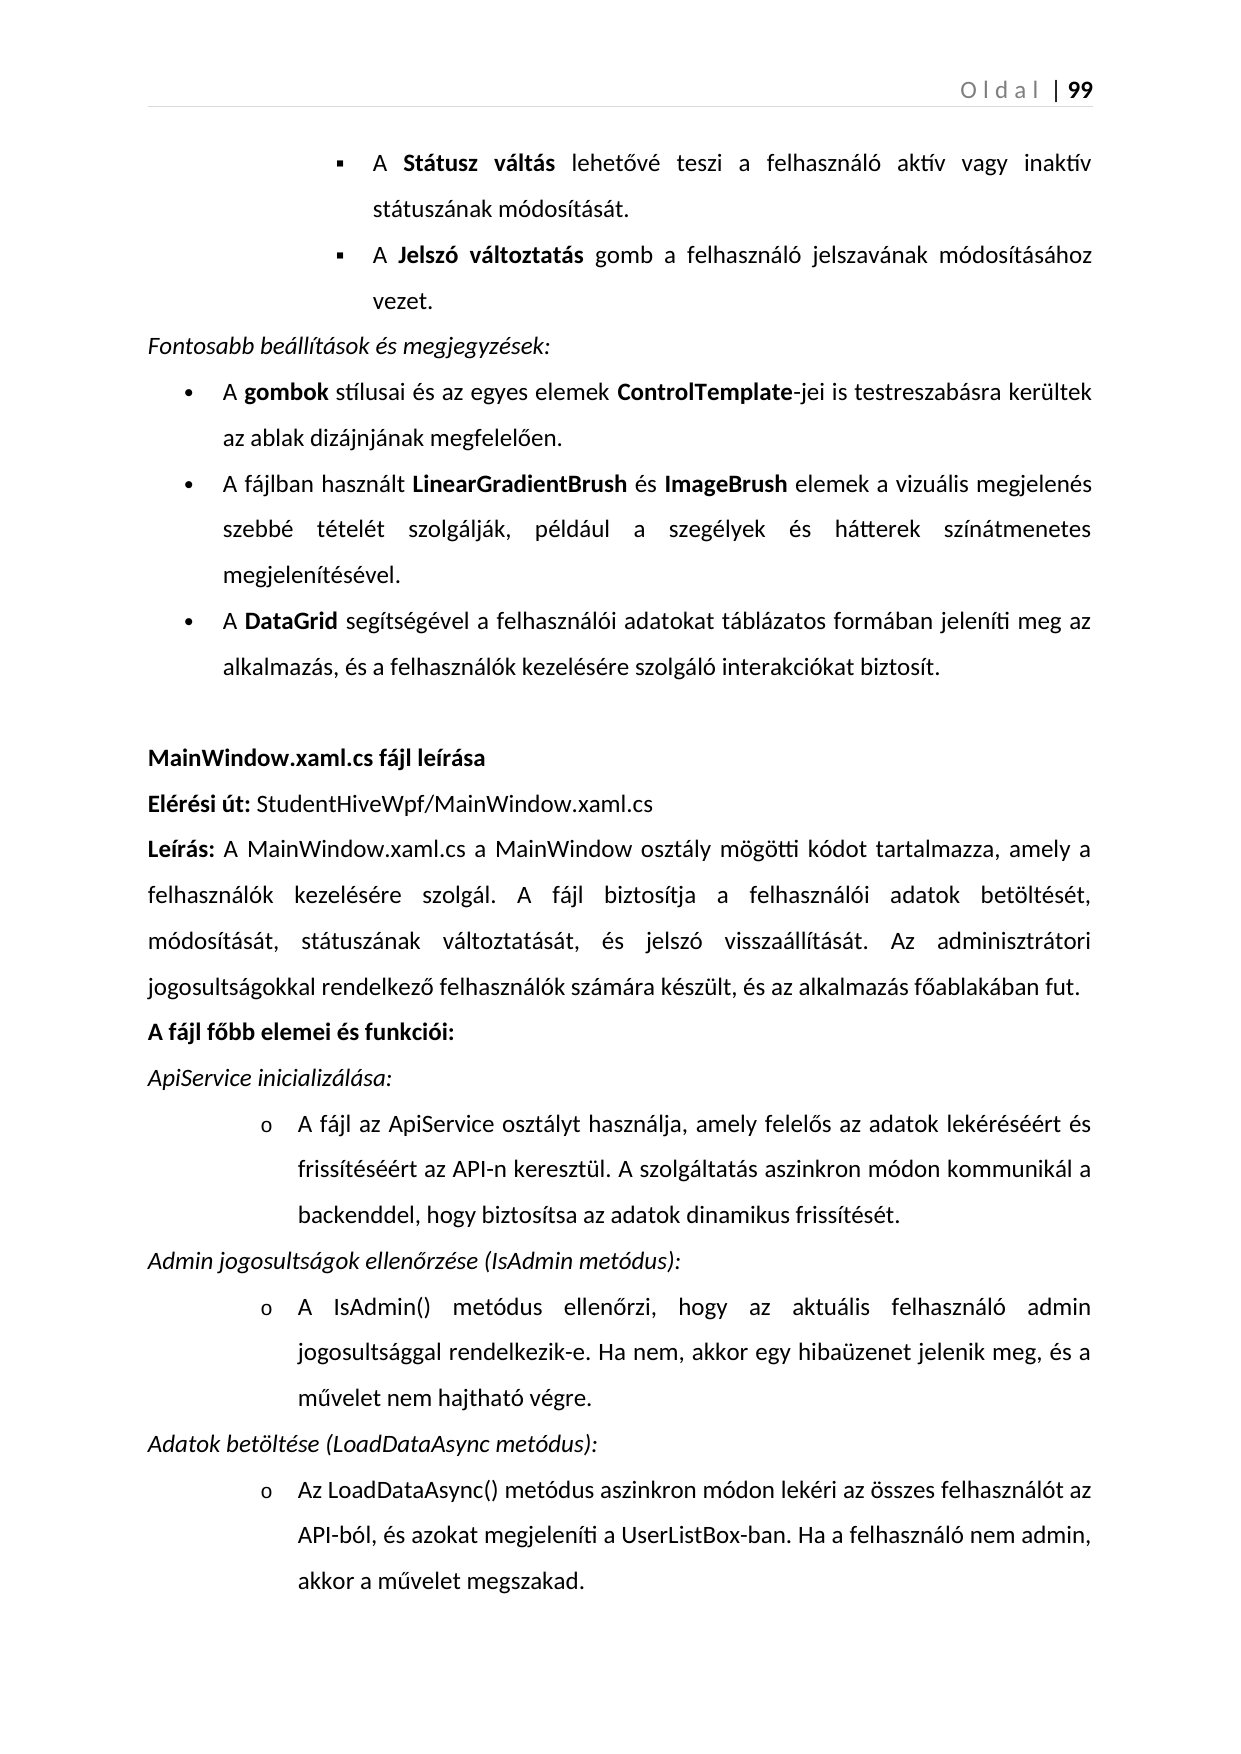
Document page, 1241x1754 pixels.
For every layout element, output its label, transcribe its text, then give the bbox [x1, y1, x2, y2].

list A IsAdmin() metódus ellenőrzi, hogy az aktuális felhasználó admin jogosultsággal rendelkezik-e. Ha nem, akkor egy hibaüzenet jelenik meg, és a művelet nem hajtható végre. [260, 1291, 1093, 1413]
list A Státusz váltás lehetővé teszi a felhasználó aktív vagy inaktív státuszának módosítását. [335, 148, 1093, 224]
text Leírás: A MainWindow.xaml.cs a MainWindow osztály mögötti kódot tartalmazza, amely a felhasználók kezelésére szolgál. A fájl biztosítja a felhasználói adatok betöltését, módosítását, státuszának változtatását, és jelszó visszaállítását. Az adminisztrátori jogosultságokkal rendelkező felhasználók számára készült, és az alkalmazás főablakában fut. [148, 833, 1093, 1001]
text Admin jogosultságok ellenőrzése (IsAdmin metódus): [148, 1245, 1093, 1276]
list A DataGrid segítségével a felhasználói adatokat táblázatos formában jeleníti meg az alkalmazás, és a felhasználók kezelésére szolgáló interakciókat biztosít. [185, 605, 1093, 681]
text Adatok betöltése (LoadDataAsync metódus): [148, 1428, 1093, 1458]
text Elérési út: StudentHiveWpf/MainWindow.xaml.cs [148, 788, 1093, 818]
text A fájl főbb elemei és funkciói: [148, 1016, 1093, 1047]
text Fontosabb beállítások és megjegyzések: [148, 331, 1093, 361]
list A fájl az ApiService osztályt használja, amely felelős az adatok lekéréséért és frissítéséért az API-n keresztül. A szolgáltatás aszinkron módon kommunikál a backenddel, hogy biztosítsa az adatok dinamikus frissítését. [260, 1108, 1093, 1230]
list A fájlban használt LinearGradientBrush és ImageBrush elemek a vizuális megjelenés szebbé tételét szolgálják, például a szegélyek és hátterek színátmenetes megjelenítésével. [185, 468, 1093, 590]
list A Jelszó változtatás gomb a felhasználó jelszavának módosításához vezet. [335, 239, 1093, 315]
list Az LoadDataAsync() metódus aszinkron módon lekéri az összes felhasználót az API-ból, és azokat megjeleníti a UserListBox-ban. Ha a felhasználó nem admin, akkor a művelet megszakad. [260, 1474, 1093, 1596]
text MainWindow.xaml.cs fájl leírása [148, 742, 1093, 773]
list A gombok stílusai és az egyes elemek ControlTemplate-jei is testreszabásra kerültek az ablak dizájnjának megfelelően. [185, 376, 1093, 452]
text ApiService inicializálása: [148, 1062, 1093, 1093]
